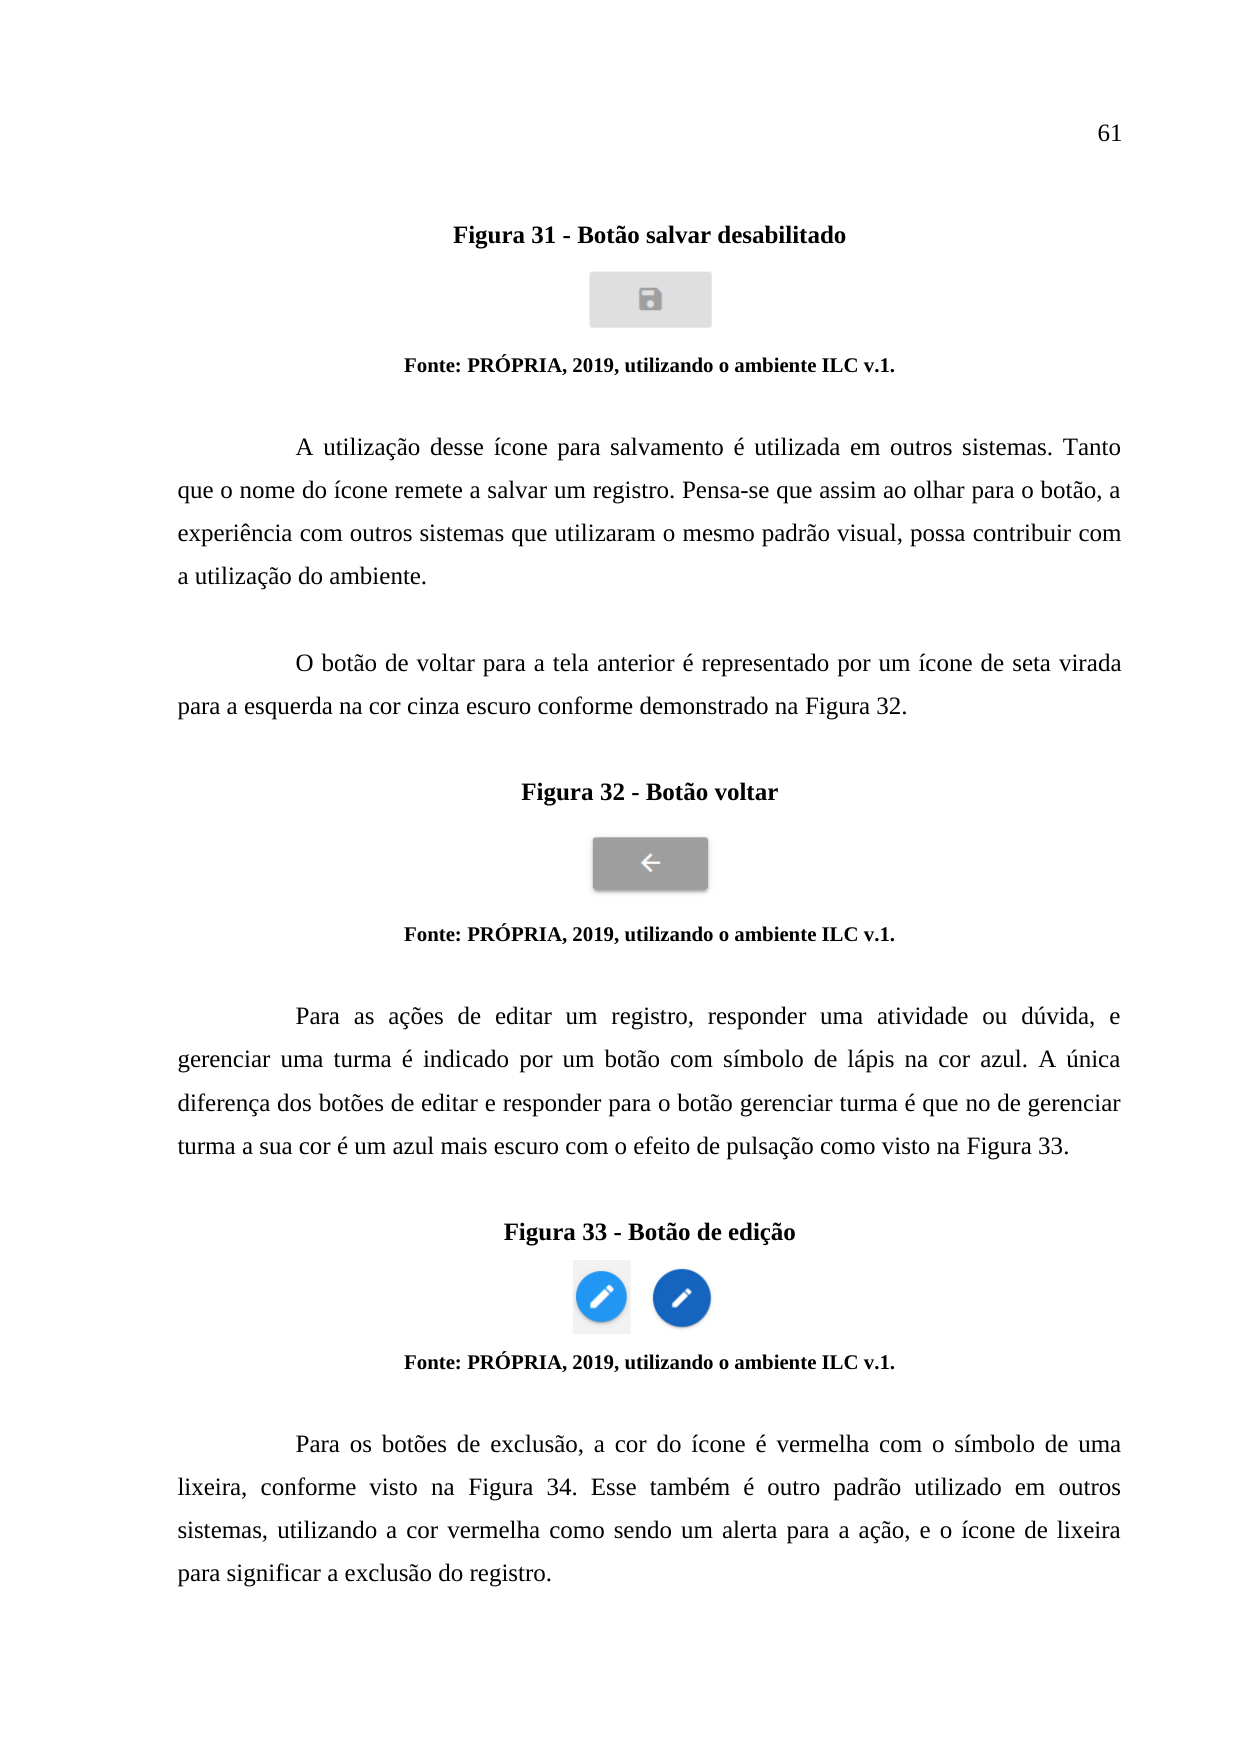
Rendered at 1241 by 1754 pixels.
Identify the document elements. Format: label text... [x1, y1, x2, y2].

text A utilização desse ícone para salvamento é utilizada em outros sistemas. Tanto que o nome do ícone remete a salvar um registro. Pensa-se que assim ao olhar para o botão, a experiência com outros sistemas que utilizaram o mesmo padrão visual, possa contribuir com a utilização do ambiente. [177, 432, 1122, 590]
text Para as ações de editar um registro, responder uma atividade ou dúvida, e gerenciar uma turma é indicado por um botão com símbolo de lápis na cor azul. A única diferença dos botões de editar e responder para o botão gerenciar turma é que no de gerenciar turma a sua cor é um azul mais escuro com o efeito de pulsação como visto na Figura 33. [177, 1001, 1122, 1159]
text Figura 33 - Botão de edição [177, 1217, 1122, 1246]
picture [572, 1260, 727, 1336]
text Para os botões de exclusão, a cor do ícone é vermelha com o símbolo de uma lixeira, conforme visto na Figura 34. Esse também é outro padrão utilizado em outros sistemas, utilizando a cor vermelha como sendo um alerta para a ação, e o ícone de lixeira para significar a exclusão do registro. [177, 1429, 1122, 1587]
text Fonte: PRÓPRIA, 2019, utilizando o ambiente ILC v.1. [177, 922, 1122, 946]
text Figura 31 - Botão salvar desabilitado [177, 220, 1122, 249]
text Figura 32 - Botão voltar [177, 777, 1122, 806]
picture [579, 820, 720, 908]
text Fonte: PRÓPRIA, 2019, utilizando o ambiente ILC v.1. [177, 353, 1122, 377]
text O botão de voltar para a tela anterior é representado por um ícone de seta virada para a esquerda na cor cinza escuro conforme demonstrado na Figura 32. [177, 648, 1122, 719]
picture [576, 263, 723, 339]
text Fonte: PRÓPRIA, 2019, utilizando o ambiente ILC v.1. [177, 1350, 1122, 1374]
